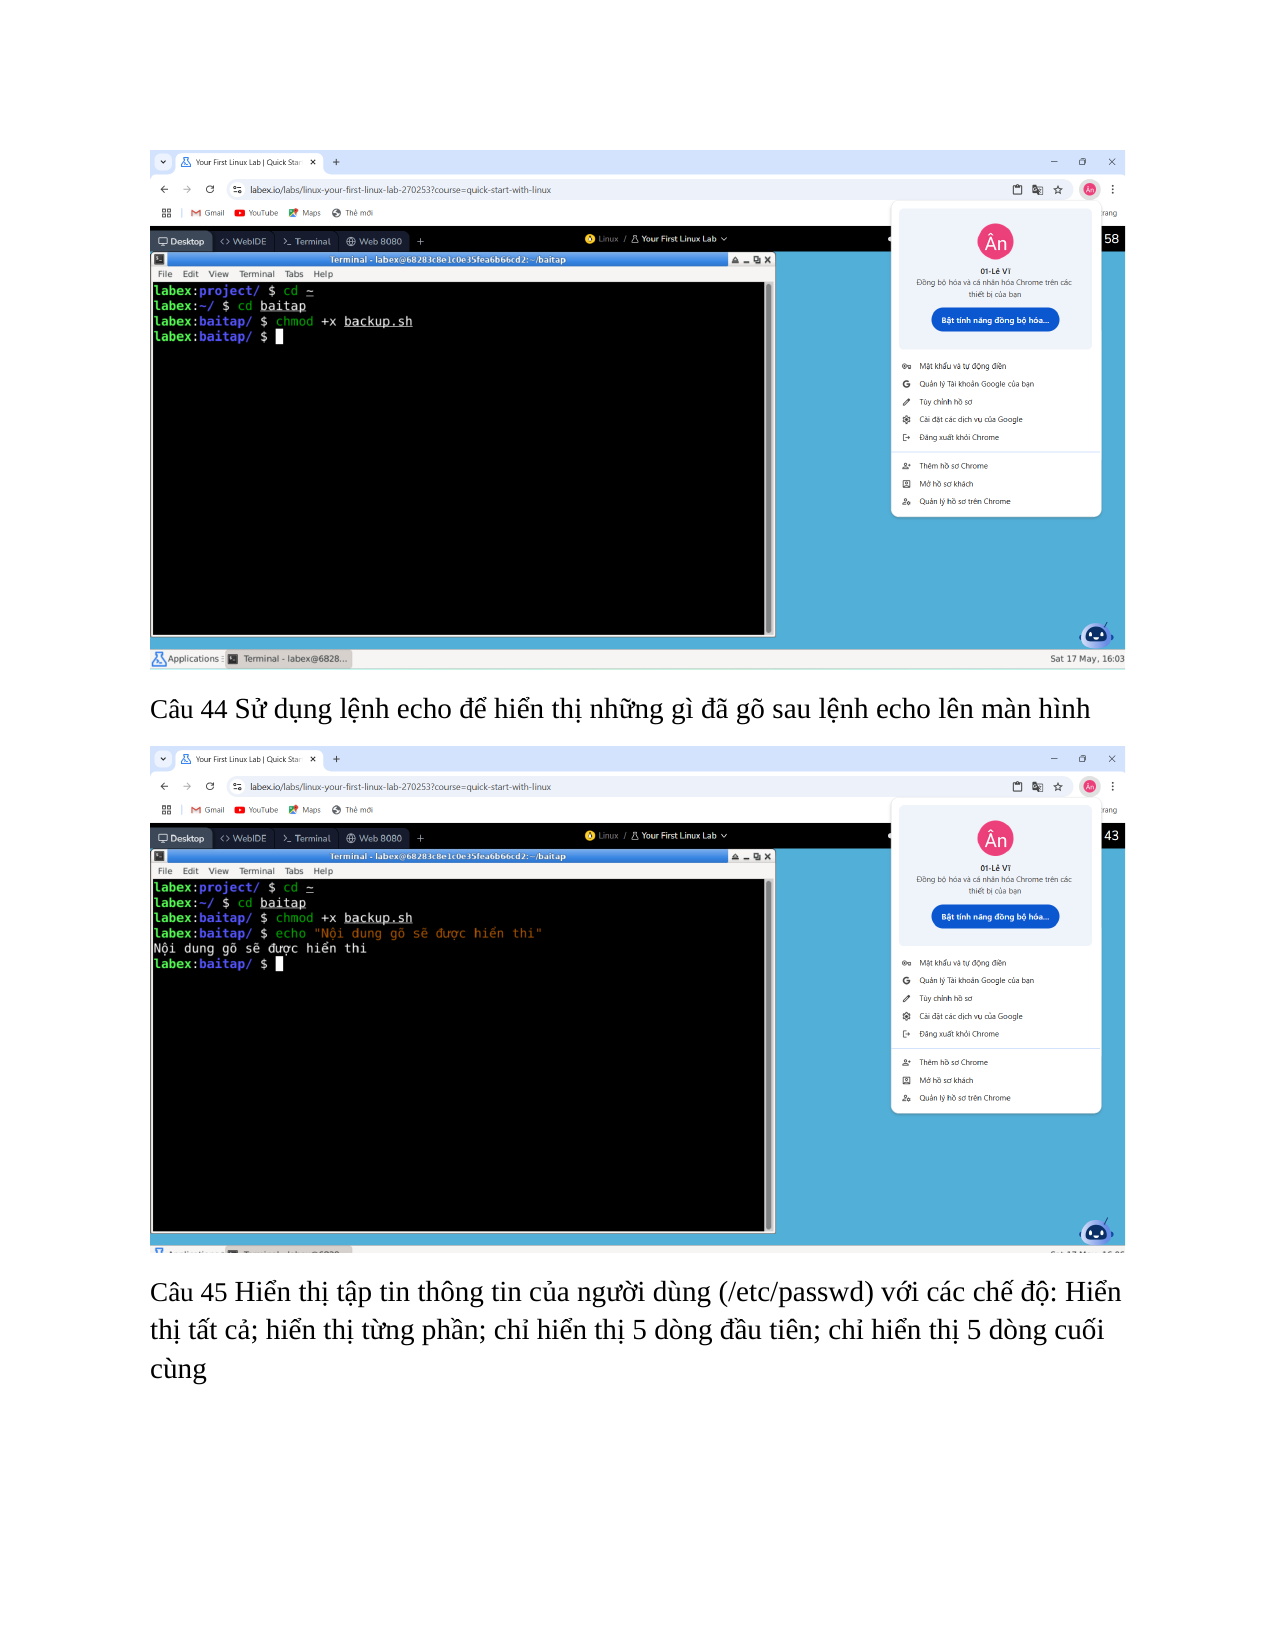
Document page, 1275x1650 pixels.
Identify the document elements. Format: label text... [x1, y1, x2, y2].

picture [150, 150, 1125, 670]
picture [150, 746, 1125, 1253]
text Câu 45 Hiển thị tập tin thông tin của người dùng (/etc/passwd) với các chế độ: Hiển thị tất cả; hiển thị từng phần; chỉ hiển thị 5 dòng đầu tiên; chỉ hiển thị 5 dòng cuối cùng [150, 1274, 1125, 1384]
text Câu 44 Sử dụng lệnh echo để hiển thị những gì đã gõ sau lệnh echo lên màn hình [150, 691, 1125, 724]
